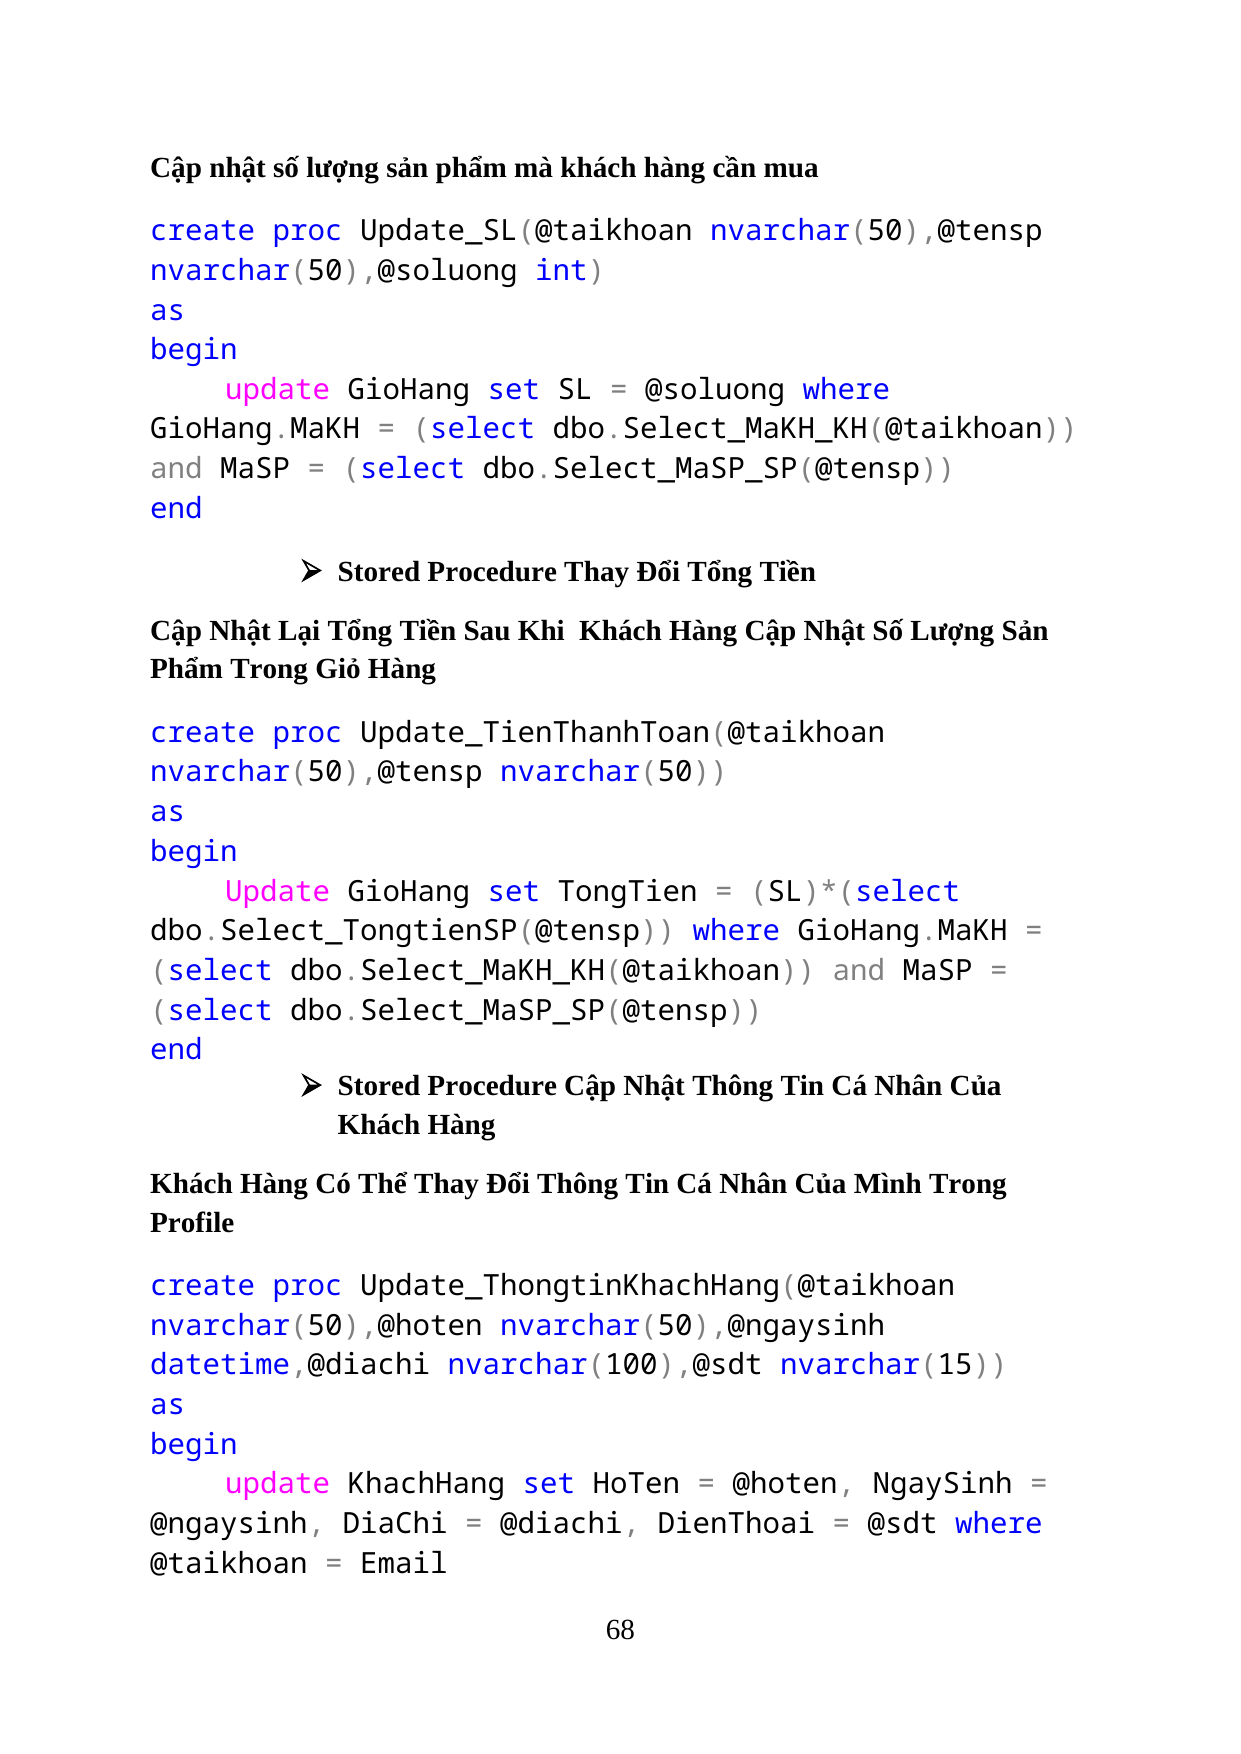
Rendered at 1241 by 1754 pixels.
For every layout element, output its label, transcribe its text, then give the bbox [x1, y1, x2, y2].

text begin [150, 830, 1090, 870]
text end [150, 1028, 1090, 1068]
text create proc Update_SL(@taikhoan nvarchar(50),@tensp nvarchar(50),@soluong int) [150, 209, 1090, 289]
text create proc Update_TienThanhToan(@taikhoan nvarchar(50),@tensp nvarchar(50)) [150, 711, 1090, 790]
list Stored Procedure Cập Nhật Thông Tin Cá Nhân Của Khách Hàng [300, 1068, 1090, 1140]
text begin [150, 328, 1090, 368]
text end [150, 487, 1090, 527]
text Cập nhật số lượng sản phẩm mà khách hàng cần mua [150, 150, 1090, 183]
text as [150, 1383, 1090, 1423]
list Stored Procedure Thay Đổi Tổng Tiền [300, 554, 1090, 587]
text Update GioHang set TongTien = (SL)*(select dbo.Select_TongtienSP(@tensp)) where GioHang.MaKH = (select dbo.Select_MaKH_KH(@taikhoan)) and MaSP = (select dbo.Select_MaSP_SP(@tensp)) [150, 870, 1090, 1028]
text as [150, 790, 1090, 830]
text create proc Update_ThongtinKhachHang(@taikhoan nvarchar(50),@hoten nvarchar(50),@ngaysinh datetime,@diachi nvarchar(100),@sdt nvarchar(15)) [150, 1264, 1090, 1383]
text begin [150, 1423, 1090, 1463]
text Khách Hàng Có Thể Thay Đổi Thông Tin Cá Nhân Của Mình Trong Profile [150, 1166, 1090, 1238]
text update KhachHang set HoTen = @hoten, NgaySinh = @ngaysinh, DiaChi = @diachi, DienThoai = @sdt where @taikhoan = Email [150, 1463, 1090, 1582]
text Cập Nhật Lại Tổng Tiền Sau Khi Khách Hàng Cập Nhật Số Lượng Sản Phẩm Trong Giỏ Hàng [150, 613, 1090, 685]
text as [150, 289, 1090, 328]
text update GioHang set SL = @soluong where GioHang.MaKH = (select dbo.Select_MaKH_KH(@taikhoan)) and MaSP = (select dbo.Select_MaSP_SP(@tensp)) [150, 368, 1090, 487]
